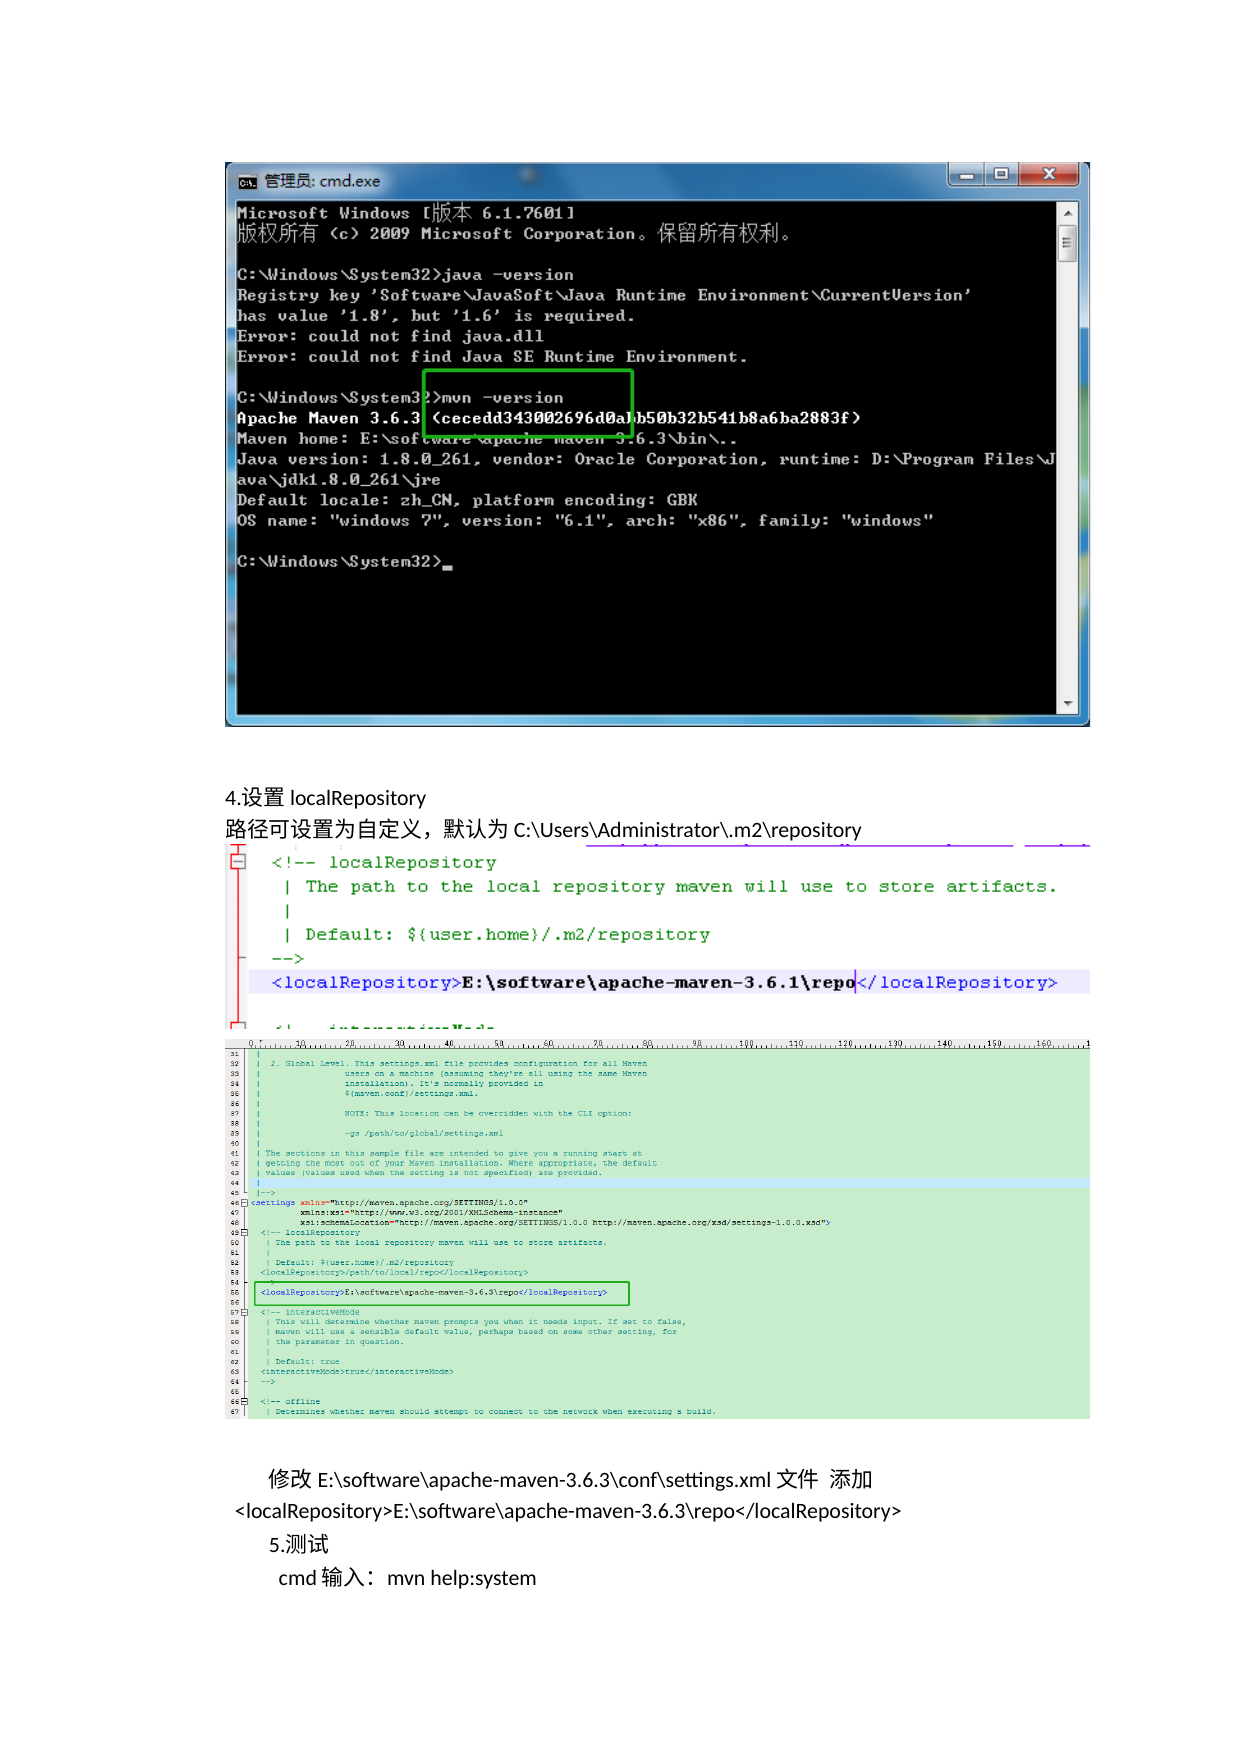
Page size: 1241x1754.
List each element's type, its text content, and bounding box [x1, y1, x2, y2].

list 修改 E:\software\apache-maven-3.6.3\conf\settings.xml文件 添加 [225, 1462, 1053, 1494]
picture [225, 1039, 1091, 1419]
list cmd输入：mvn help:system [225, 1559, 1053, 1592]
list 4.设置localRepository [225, 779, 1053, 812]
list <localRepository>E:\software\apache-maven-3.6.3\repo</localRepository> [225, 1494, 1053, 1527]
picture [225, 162, 1091, 727]
list 路径可设置为自定义，默认为C:\Users\Administrator\.m2\repository [225, 812, 1053, 844]
picture [225, 844, 1091, 1029]
list 5.测试 [225, 1527, 1053, 1559]
